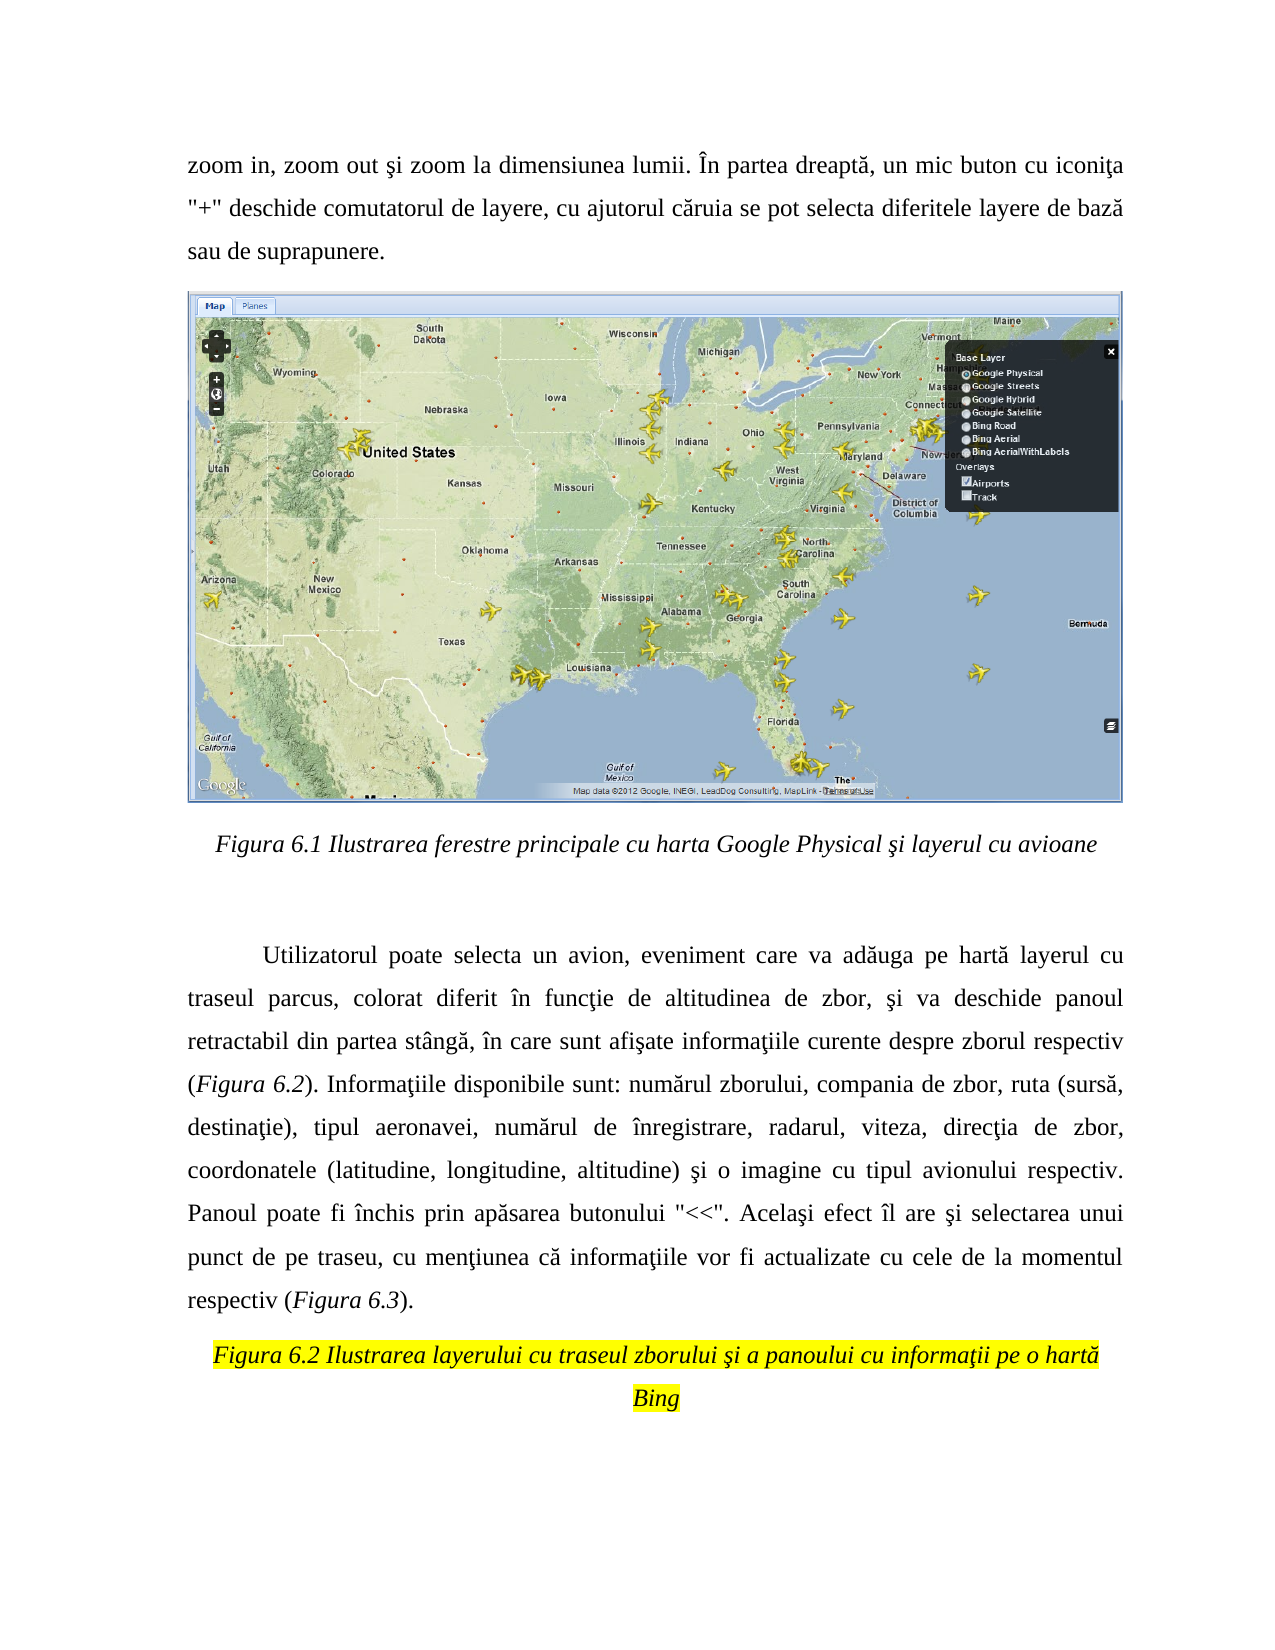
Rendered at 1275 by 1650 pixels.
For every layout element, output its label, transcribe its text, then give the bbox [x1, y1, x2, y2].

text Utilizatorul poate selecta un avion, eveniment care va adăuga pe hartă layerul cu traseul parcus, colorat diferit în funcţie de altitudinea de zbor, şi va deschide panoul retractabil din partea stângă, în care sunt afişate informaţiile curente despre zborul respectiv (Figura 6.2). Informaţiile disponibile sunt: numărul zborului, compania de zbor, ruta (sursă, destinaţie), tipul aeronavei, numărul de înregistrare, radarul, viteza, direcţia de zbor, coordonatele (latitudine, longitudine, altitudine) şi o imagine cu tipul avionului respectiv. Panoul poate fi închis prin apăsarea butonului "<<". Acelaşi efect îl are şi selectarea unui punct de pe traseu, cu menţiunea că informaţiile vor fi actualizate cu cele de la momentul respectiv (Figura 6.3). [187, 940, 1125, 1313]
picture [187, 291, 1123, 803]
text Figura 6.1 Ilustrarea ferestre principale cu harta Google Physical şi layerul cu avioane [187, 829, 1125, 858]
text Figura 6.2 Ilustrarea layerului cu traseul zborului şi a panoului cu informaţii pe o hartă Bing [187, 1340, 1125, 1412]
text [187, 150, 1125, 265]
